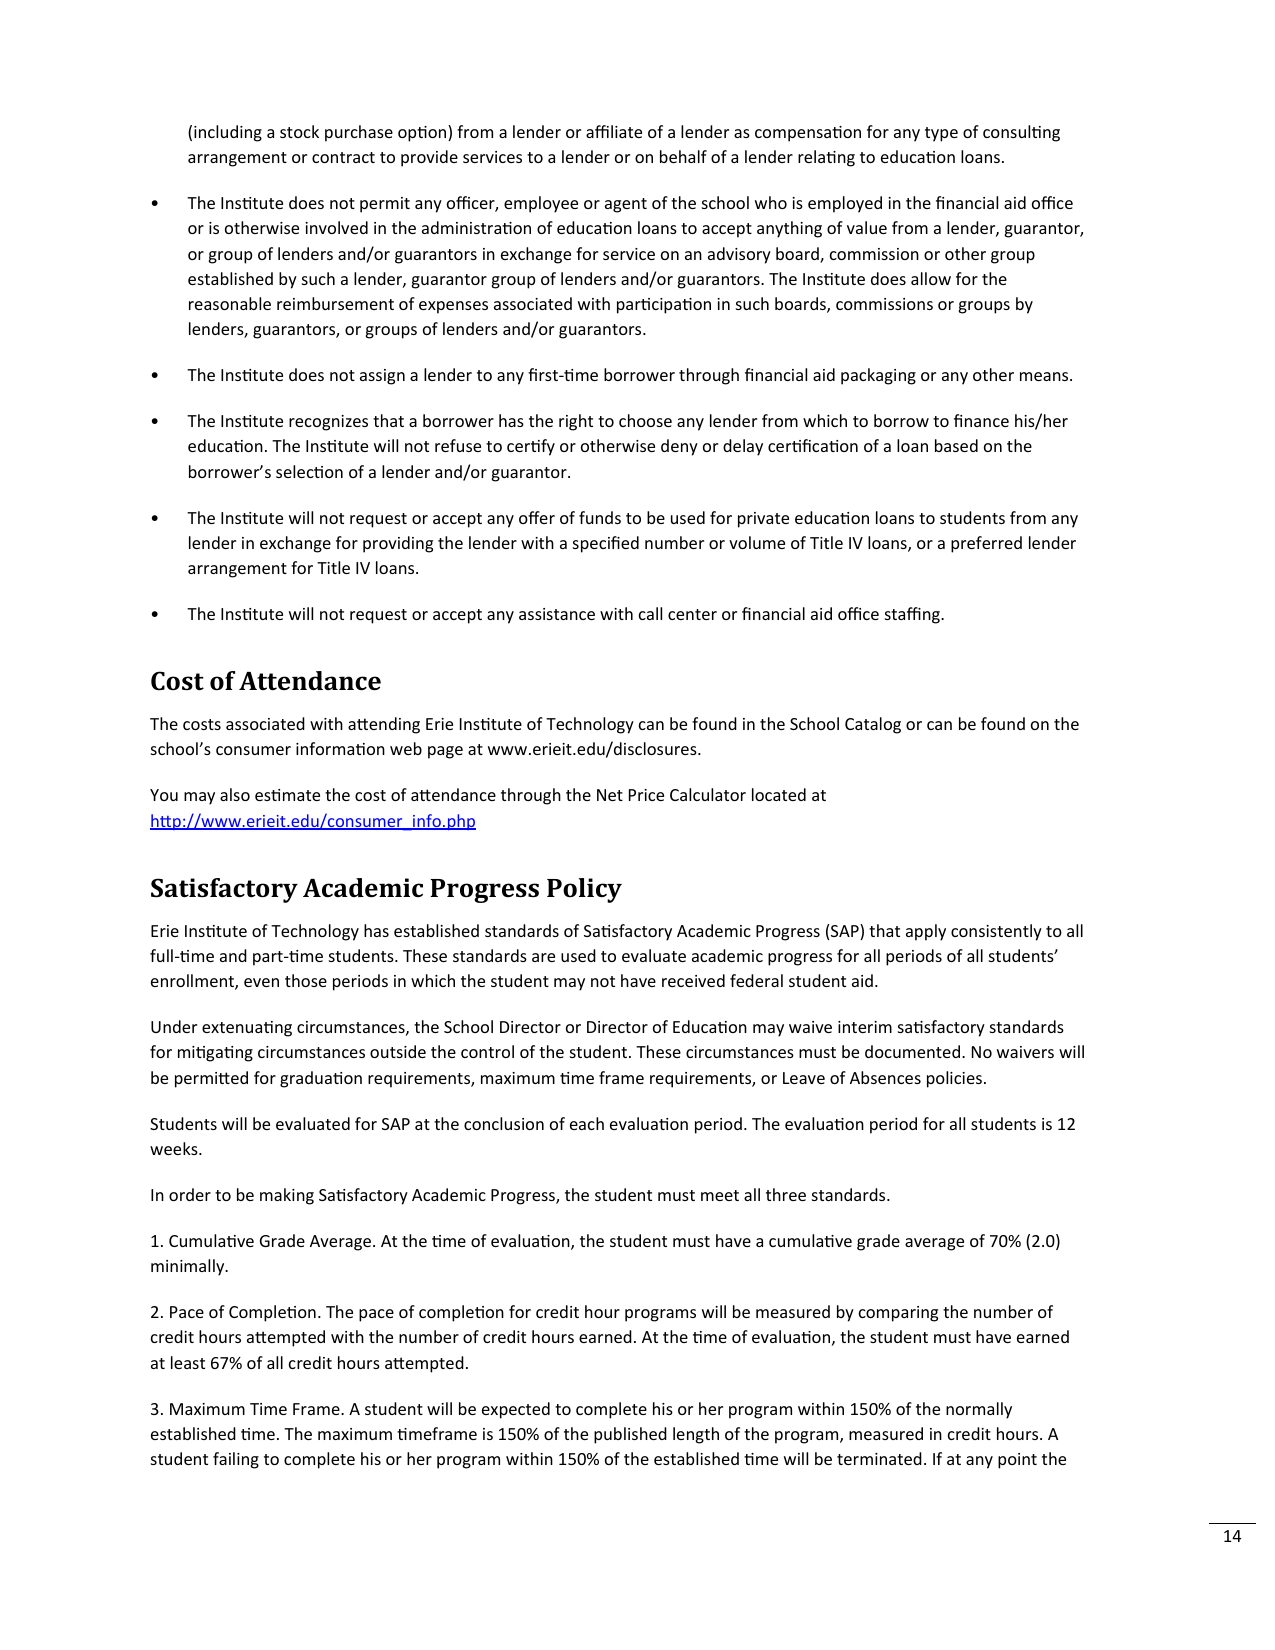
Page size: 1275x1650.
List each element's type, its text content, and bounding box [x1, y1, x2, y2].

text Erie Institute of Technology has established standards of Satisfactory Academic Progress (SAP) that apply consistently to all full-time and part-time students. These standards are used to evaluate academic progress for all periods of all students’ enrollment, even those periods in which the student may not have received federal student aid. [150, 919, 1087, 992]
text 1. Cumulative Grade Average. At the time of evaluation, the student must have a cumulative grade average of 70% (2.0) minimally. [150, 1229, 1087, 1277]
subtitle Cost of Attendance [150, 665, 1087, 697]
list The Institute will not request or accept any assistance with call center or financial aid office staffing. [150, 602, 1087, 625]
text Students will be evaluated for SAP at the conclusion of each evaluation period. The evaluation period for all students is 12 weeks. [150, 1112, 1087, 1160]
subtitle Satisfactory Academic Progress Policy [150, 872, 1087, 903]
list The Institute will not request or accept any offer of funds to be used for private education loans to students from any lender in exchange for providing the lender with a specified number or volume of Title IV loans, or a preferred lender arrangement for Title IV loans. [150, 506, 1087, 579]
text In order to be making Satisfactory Academic Progress, the student must meet all three standards. [150, 1183, 1087, 1206]
list The Institute does not permit any officer, employee or agent of the school who is employed in the financial aid office or is otherwise involved in the administration of education loans to accept anything of value from a lender, guarantor, or group of lenders and/or guarantors in exchange for service on an advisory board, commission or other group established by such a lender, guarantor group of lenders and/or guarantors. The Institute does allow for the reasonable reimbursement of expenses associated with participation in such boards, commissions or groups by lenders, guarantors, or groups of lenders and/or guarantors. [150, 191, 1087, 340]
text 2. Pace of Completion. The pace of completion for credit hour programs will be measured by comparing the number of credit hours attempted with the number of credit hours earned. At the time of evaluation, the student must have earned at least 67% of all credit hours attempted. [150, 1300, 1087, 1374]
text Under extenuating circumstances, the School Director or Director of Education may waive interim satisfactory standards for mitigating circumstances outside the control of the student. These circumstances must be documented. No waivers will be permitted for graduation requirements, maximum time frame requirements, or Leave of Absences policies. [150, 1015, 1087, 1089]
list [150, 120, 1087, 168]
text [150, 1397, 1087, 1470]
list The Institute recognizes that a borrower has the right to choose any lender from which to borrow to finance his/her education. The Institute will not refuse to certify or otherwise deny or delay certification of a loan based on the borrower’s selection of a lender and/or guarantor. [150, 409, 1087, 483]
text You may also estimate the cost of attendance through the Net Price Calculator located at http://www.erieit.edu/consumer_info.php [150, 784, 1087, 832]
list The Institute does not assign a lender to any first-time borrower through financial aid packaging or any other means. [150, 363, 1087, 386]
text The costs associated with attending Erie Institute of Technology can be found in the School Catalog or can be found on the school’s consumer information web page at www.erieit.edu/disclosures. [150, 712, 1087, 761]
